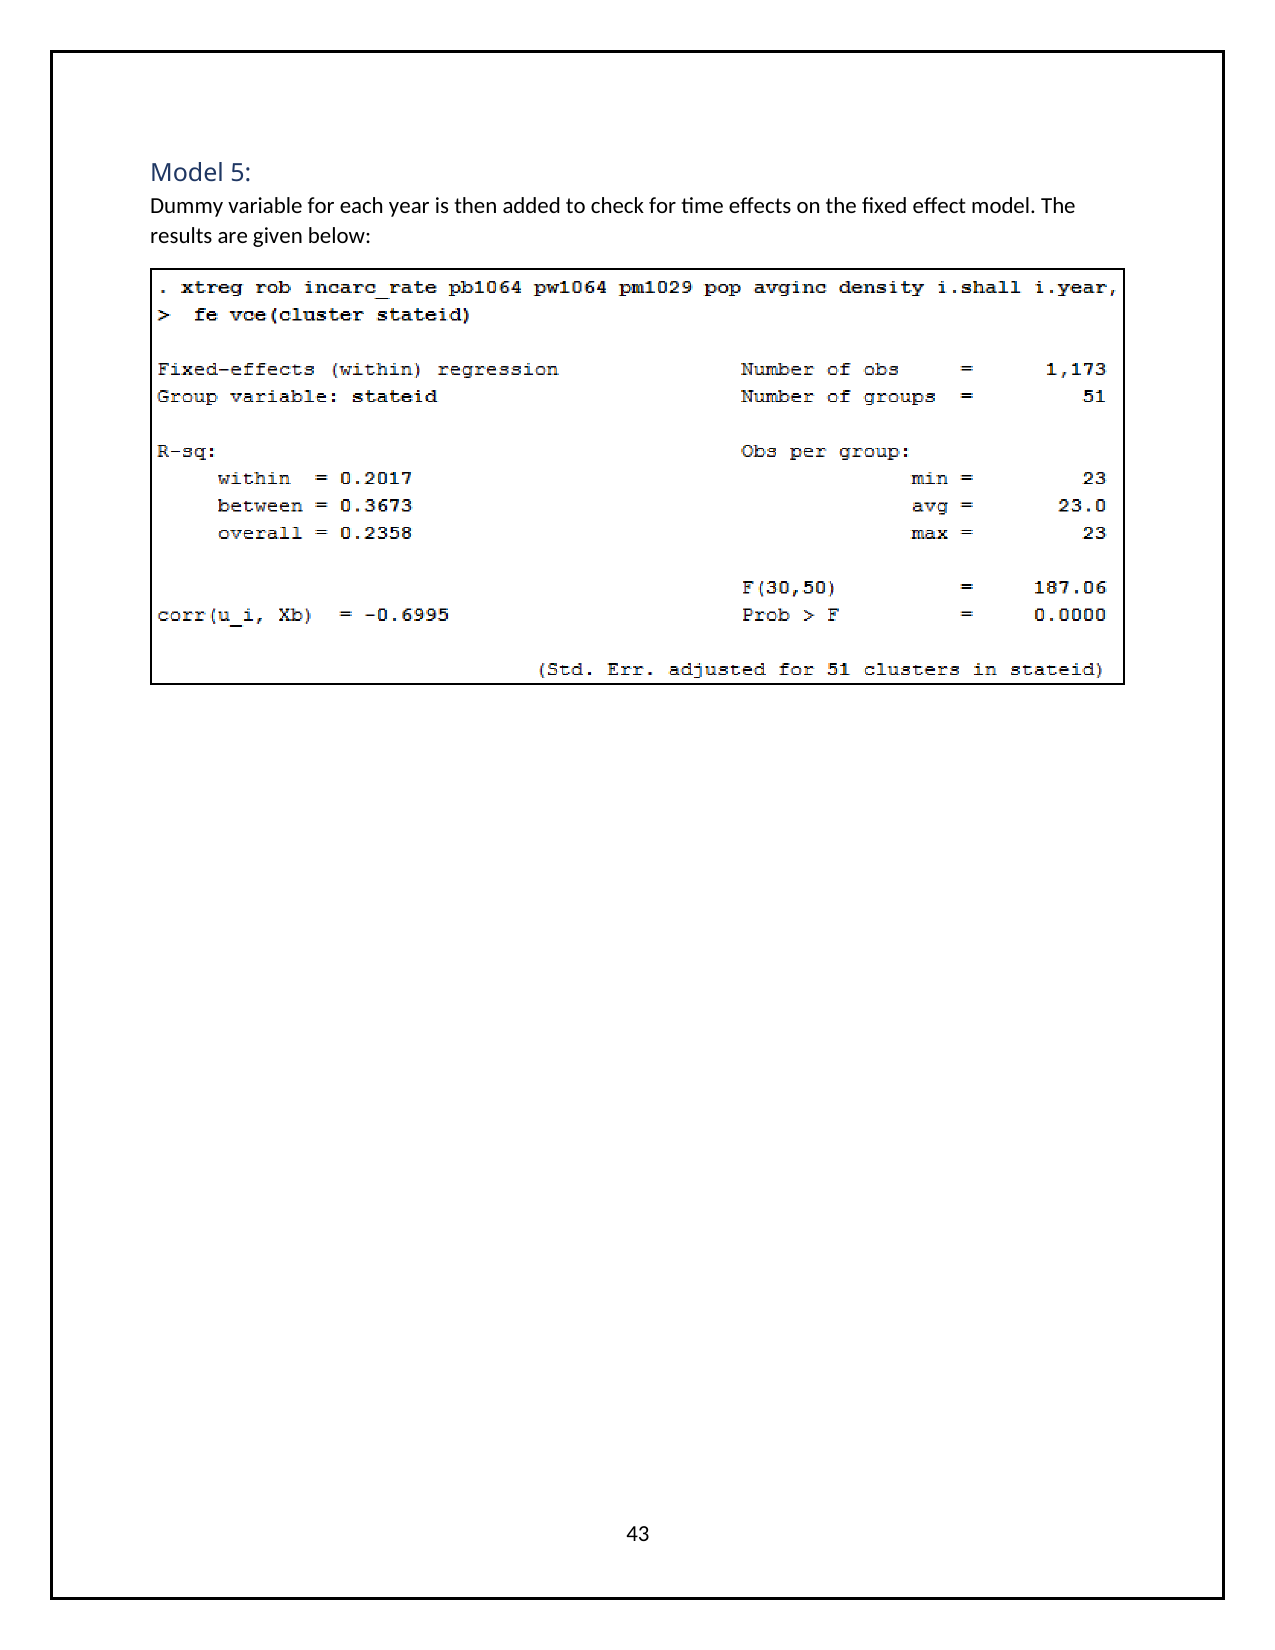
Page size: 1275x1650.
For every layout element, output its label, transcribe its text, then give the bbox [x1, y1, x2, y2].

subtitle Model 5: [150, 154, 1125, 188]
text Dummy variable for each year is then added to check for time effects on the fixed effect model. The results are given below: [150, 191, 1125, 249]
picture [152, 270, 1123, 683]
